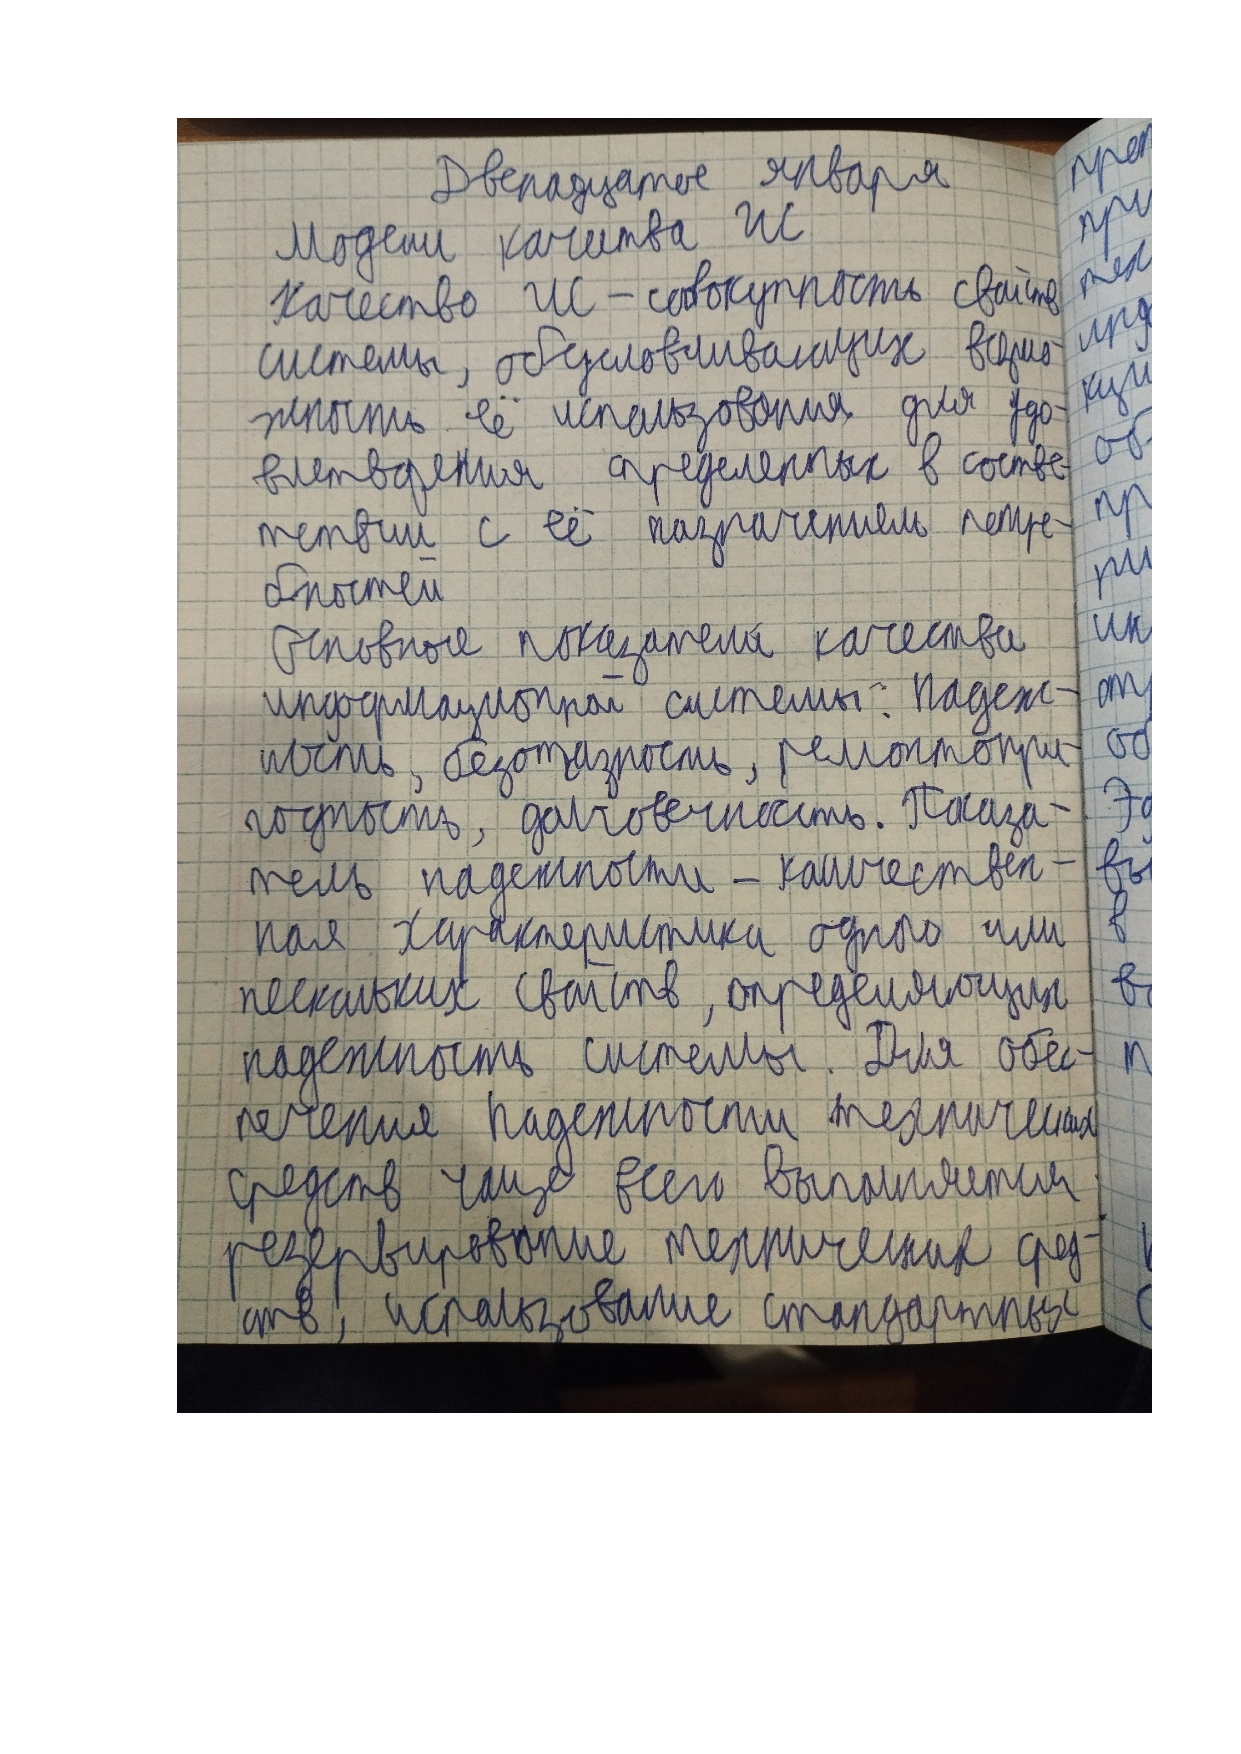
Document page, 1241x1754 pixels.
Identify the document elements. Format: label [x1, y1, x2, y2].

picture [177, 118, 1152, 1413]
